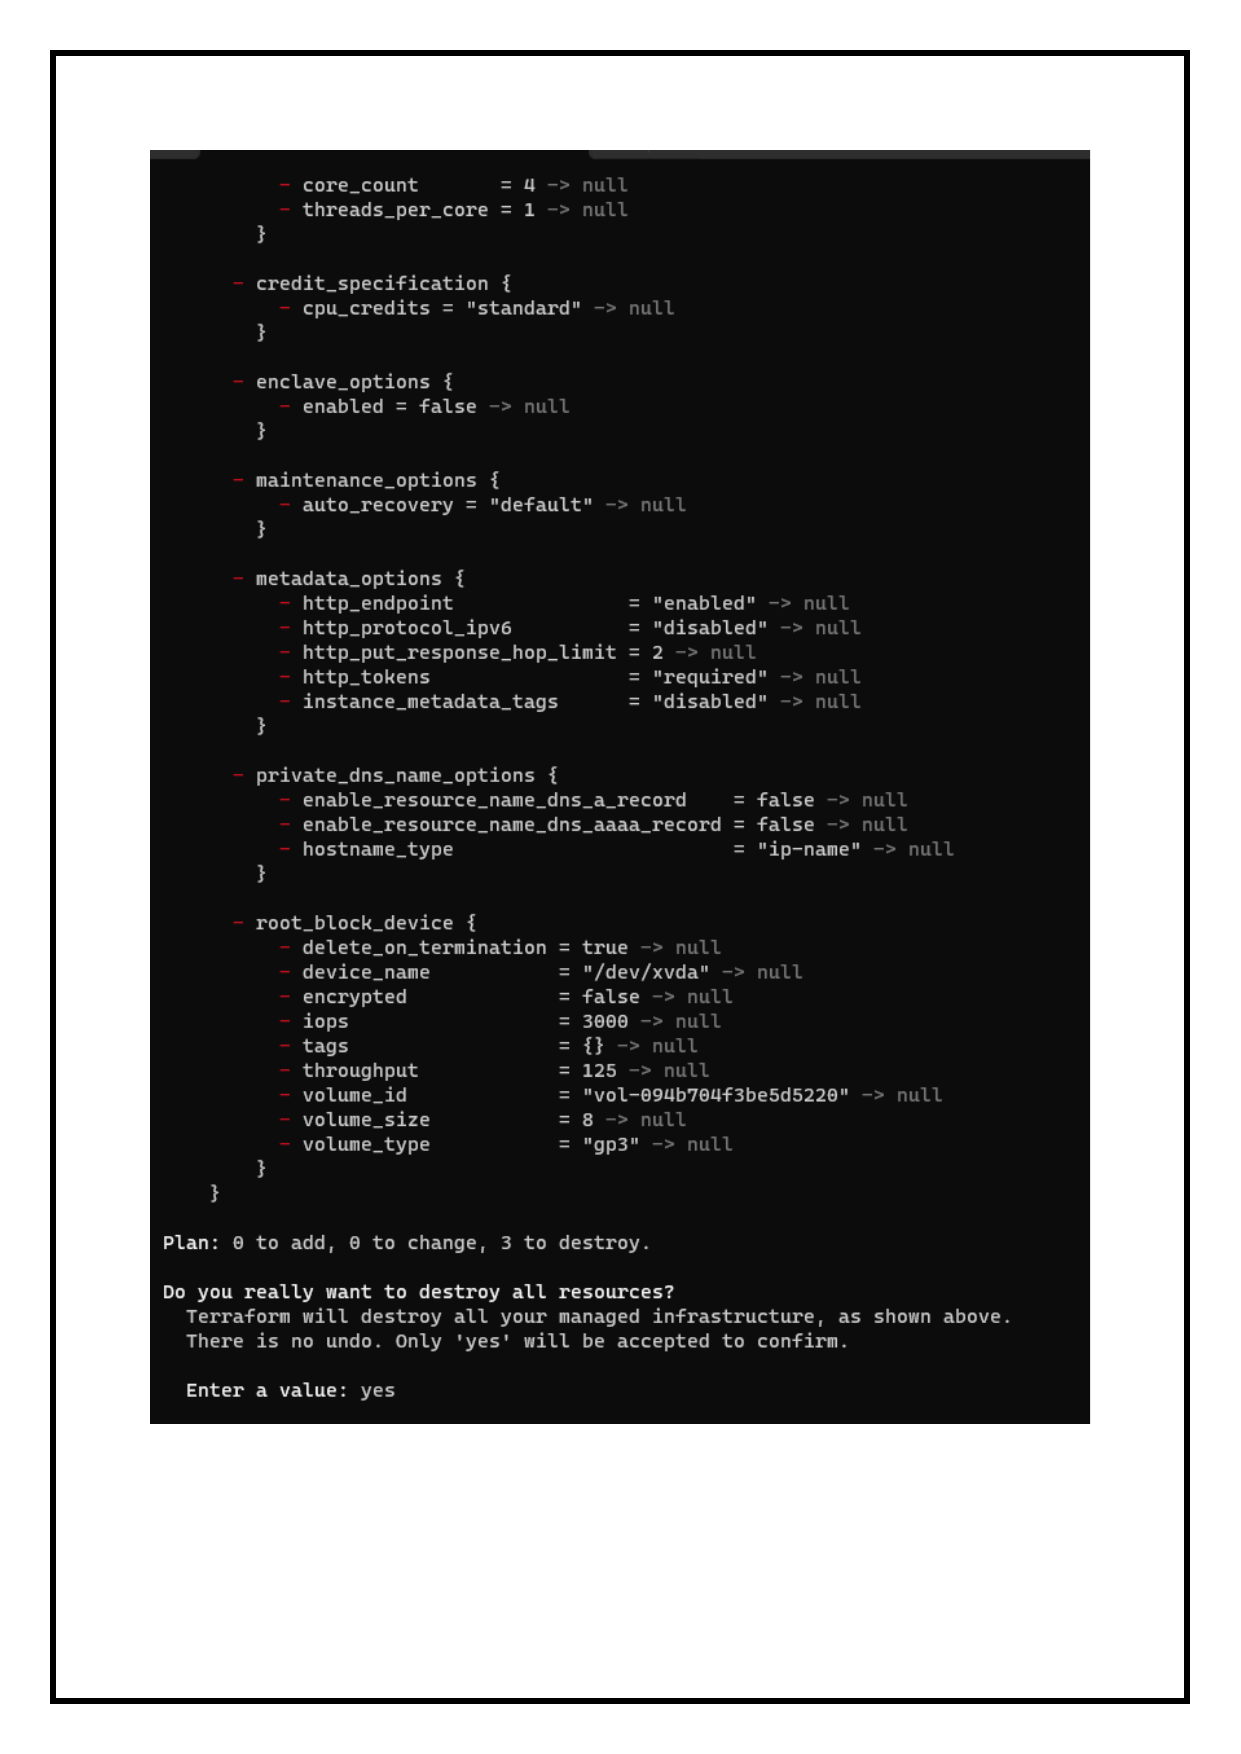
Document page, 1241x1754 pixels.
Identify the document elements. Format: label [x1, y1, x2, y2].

picture [150, 150, 1091, 1424]
